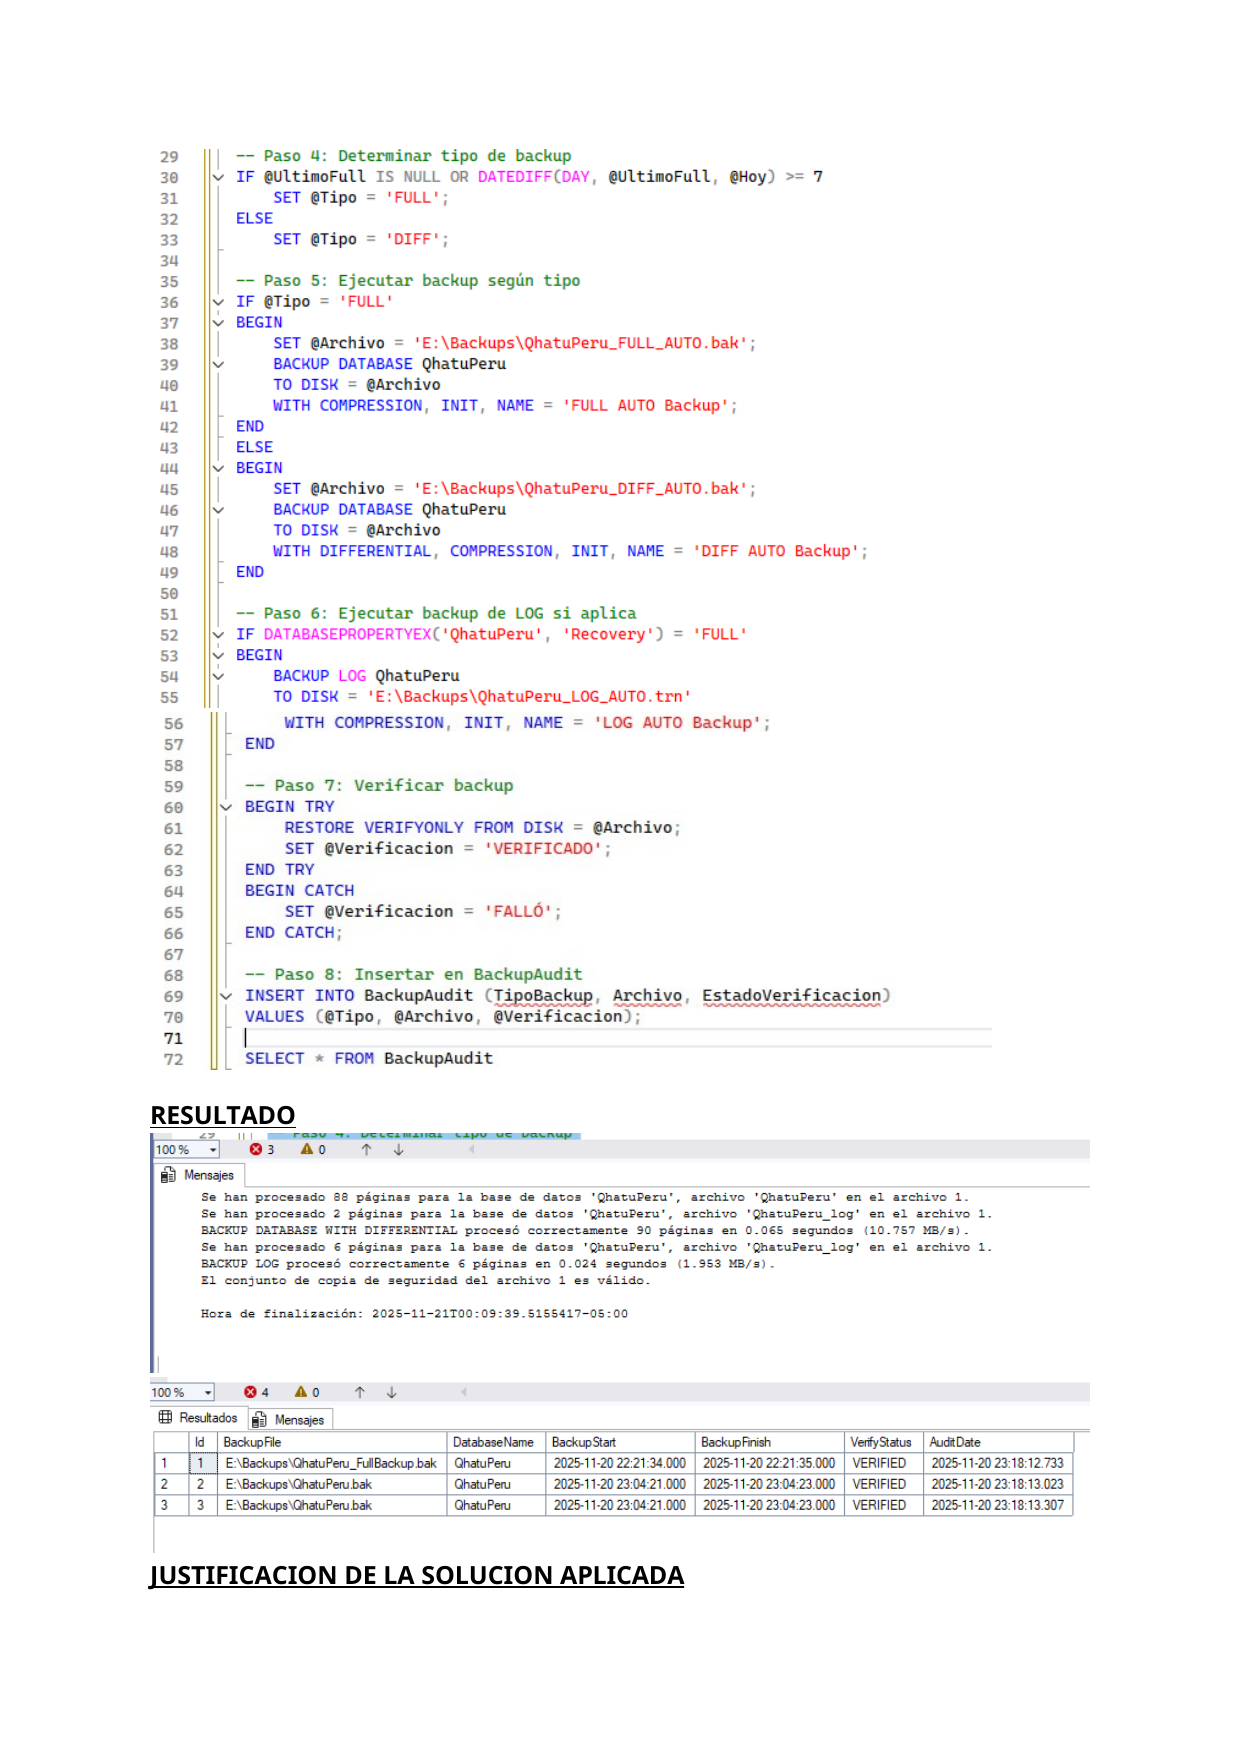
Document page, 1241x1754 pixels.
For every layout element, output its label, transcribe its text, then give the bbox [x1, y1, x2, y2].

picture [150, 1133, 1090, 1373]
picture [150, 1377, 1090, 1553]
picture [164, 712, 992, 1070]
picture [159, 149, 867, 708]
text RESULTADO [150, 1098, 1093, 1132]
